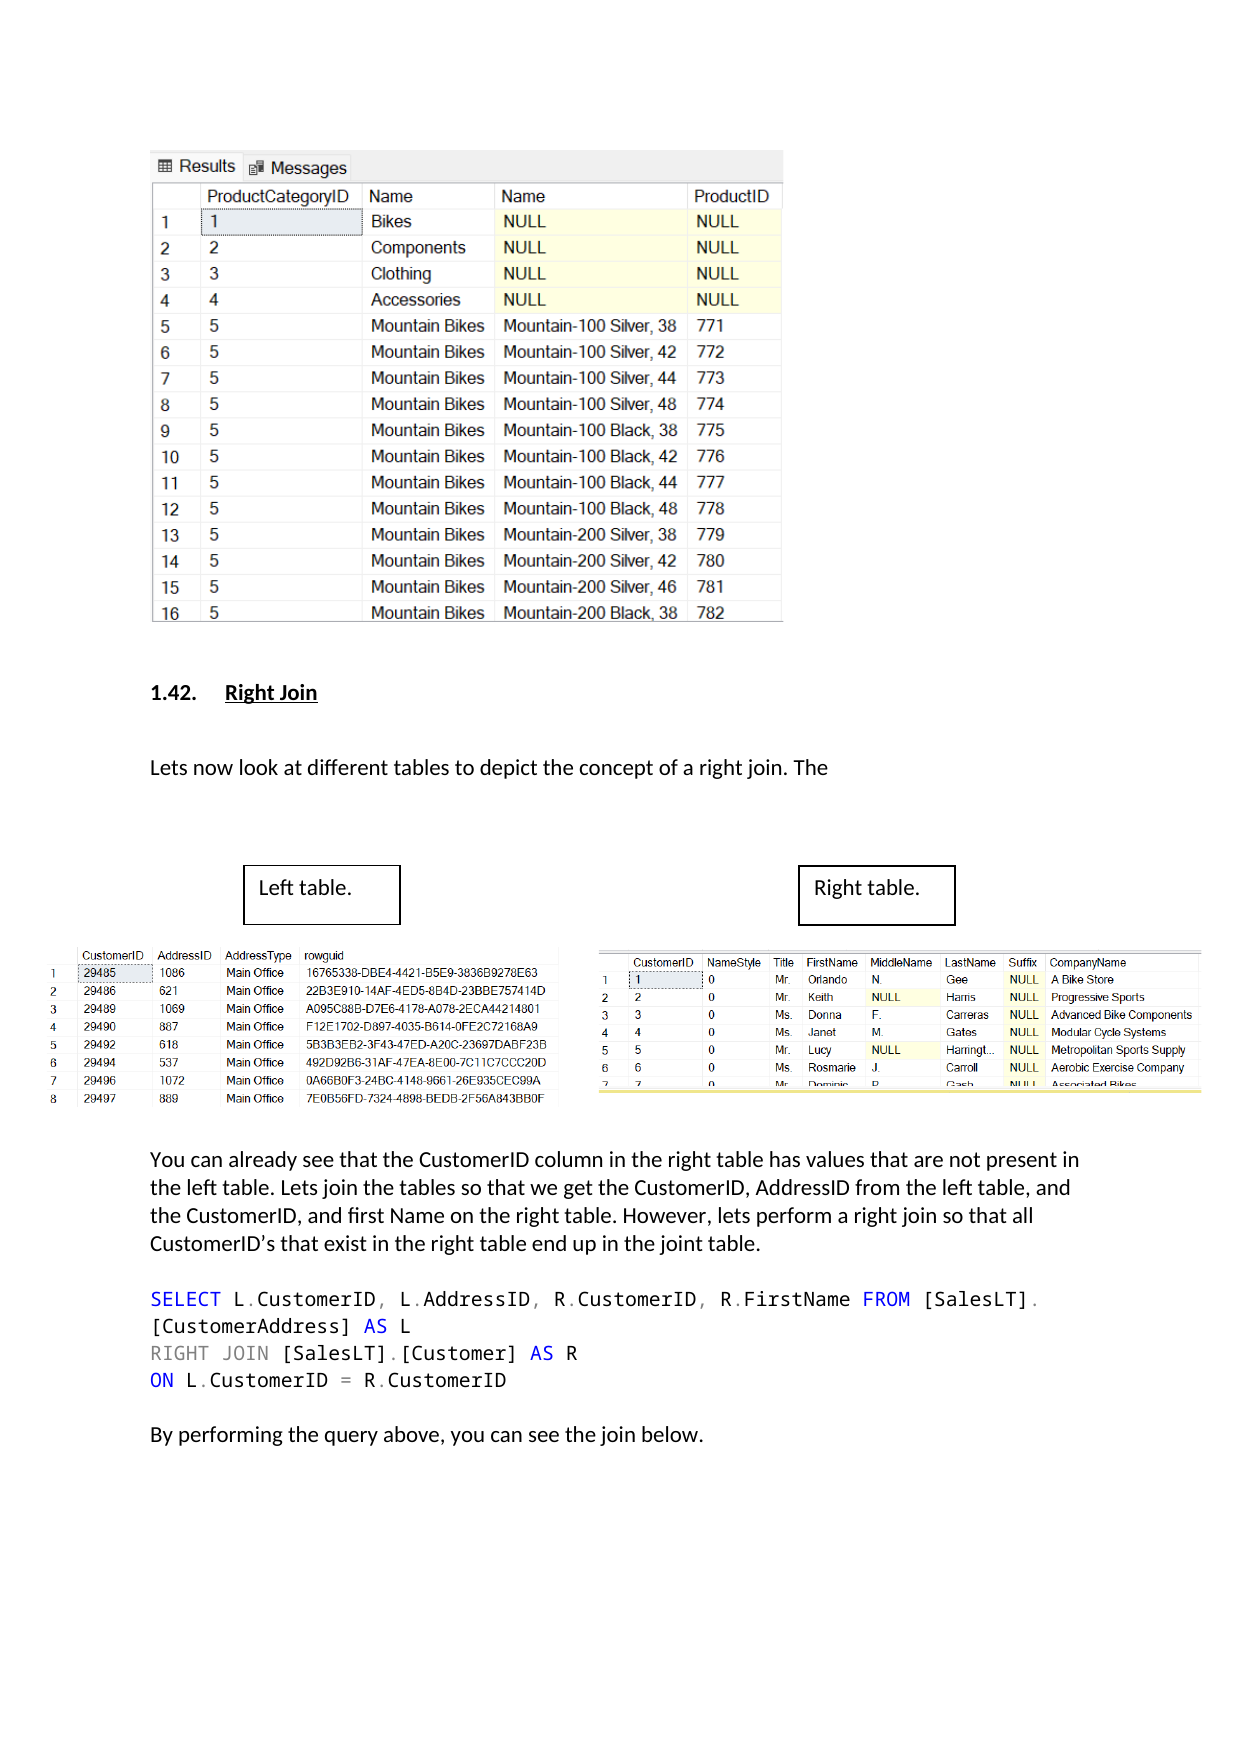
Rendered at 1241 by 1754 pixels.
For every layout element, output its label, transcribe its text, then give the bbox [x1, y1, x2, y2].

text Lets now look at different tables to depict the concept of a right join. The [150, 753, 1090, 781]
picture [150, 150, 784, 622]
text ON L.CustomerID = R.CustomerID [150, 1366, 1090, 1393]
text You can already see that the CustomerID column in the right table has values that are not present in the left table. Lets join the tables so that we get the CustomerID, AddressID from the left table, and the CustomerID, and first Name on the right table. However, lets perform a right join so that all CustomerID’s that exist in the right table end up in the joint table. [150, 1145, 1090, 1257]
subtitle Right Join [150, 678, 1090, 706]
text RIGHT JOIN [SalesLT].[Customer] AS R [150, 1339, 1090, 1366]
picture [46, 947, 559, 1107]
text By performing the query above, you can see the join below. [150, 1420, 1090, 1448]
picture [598, 949, 1202, 1093]
text SELECT L.CustomerID, L.AddressID, R.CustomerID, R.FirstName FROM [SalesLT].[CustomerAddress] AS L [150, 1285, 1090, 1339]
